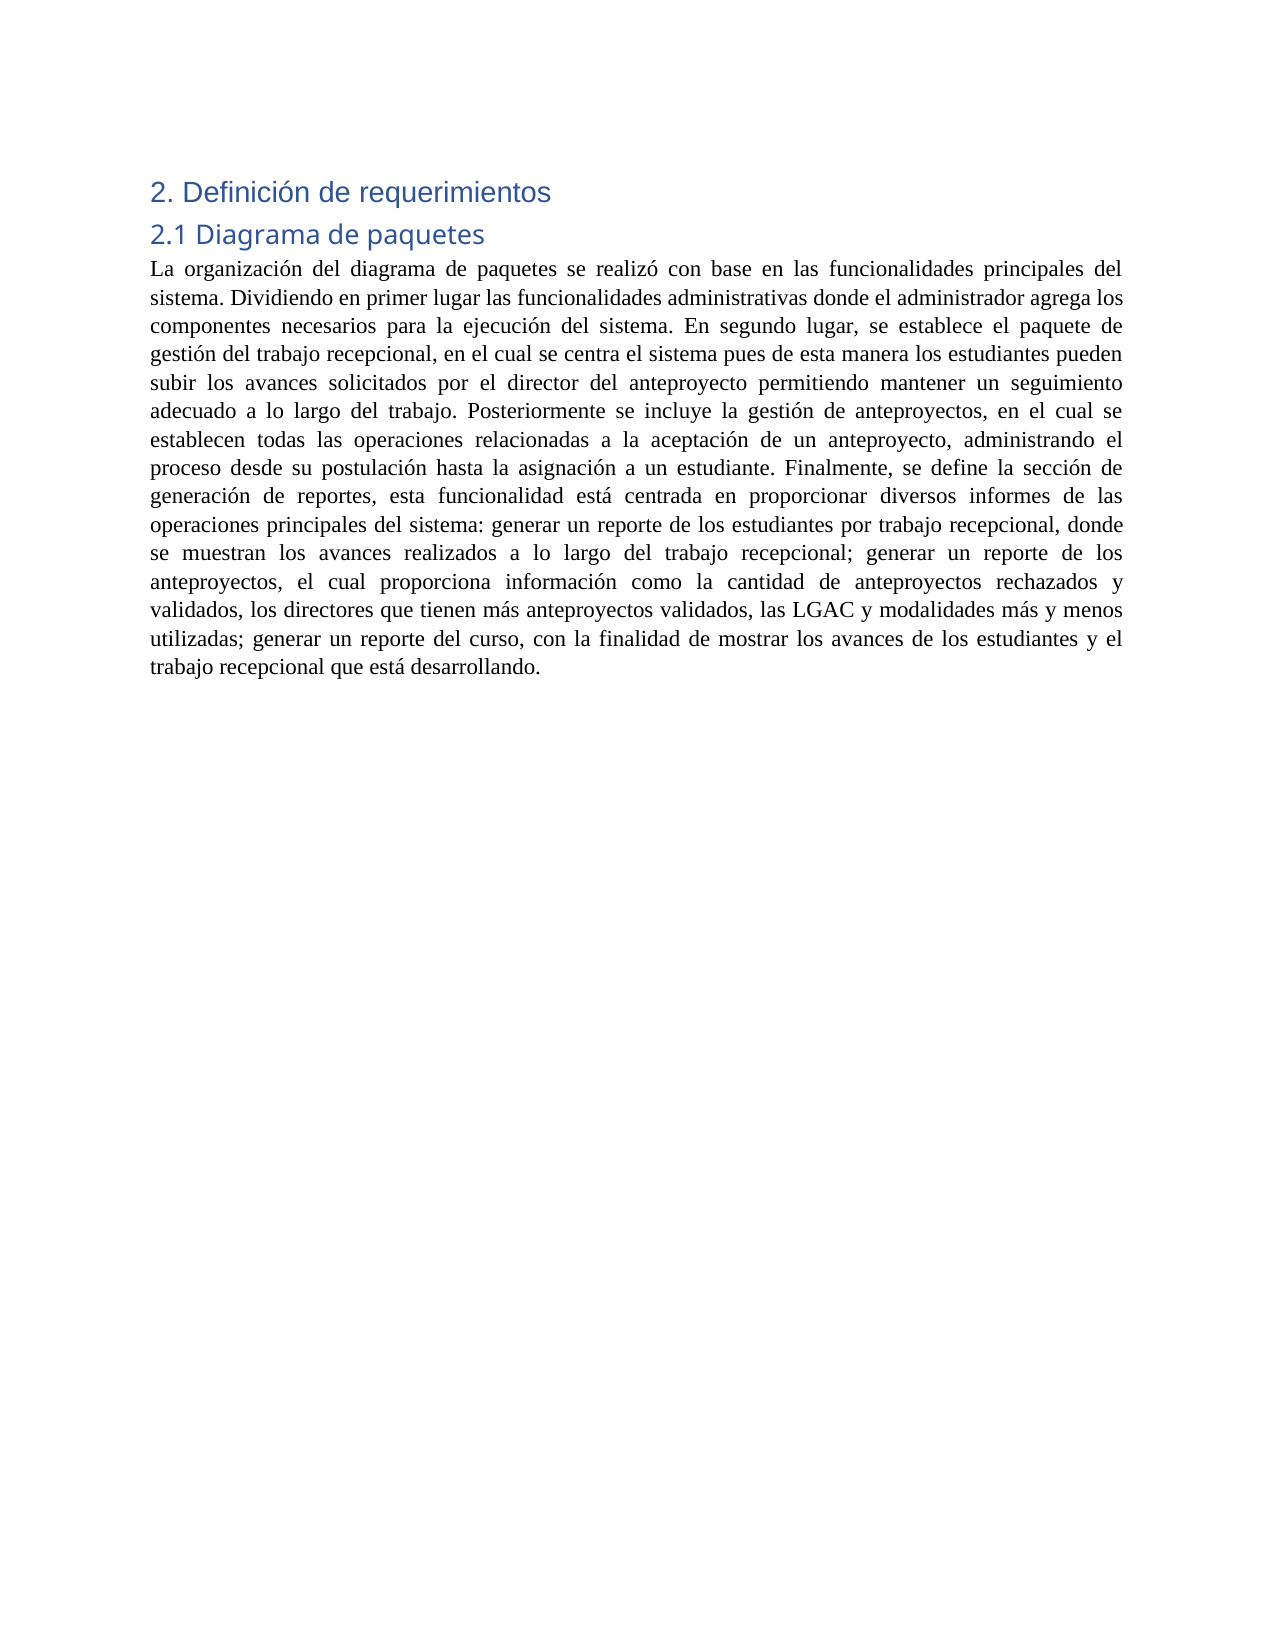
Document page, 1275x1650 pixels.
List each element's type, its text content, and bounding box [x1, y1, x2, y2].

subtitle 2.1 Diagrama de paquetes [150, 215, 1125, 252]
text La organización del diagrama de paquetes se realizó con base en las funcionalidades principales del sistema. Dividiendo en primer lugar las funcionalidades administrativas donde el administrador agrega los componentes necesarios para la ejecución del sistema. En segundo lugar, se establece el paquete de gestión del trabajo recepcional, en el cual se centra el sistema pues de esta manera los estudiantes pueden subir los avances solicitados por el director del anteproyecto permitiendo mantener un seguimiento adecuado a lo largo del trabajo. Posteriormente se incluye la gestión de anteproyectos, en el cual se establecen todas las operaciones relacionadas a la aceptación de un anteproyecto, administrando el proceso desde su postulación hasta la asignación a un estudiante. Finalmente, se define la sección de generación de reportes, esta funcionalidad está centrada en proporcionar diversos informes de las operaciones principales del sistema: generar un reporte de los estudiantes por trabajo recepcional, donde se muestran los avances realizados a lo largo del trabajo recepcional; generar un reporte de los anteproyectos, el cual proporciona información como la cantidad de anteproyectos rechazados y validados, los directores que tienen más anteproyectos validados, las LGAC y modalidades más y menos utilizadas; generar un reporte del curso, con la finalidad de mostrar los avances de los estudiantes y el trabajo recepcional que está desarrollando. [150, 255, 1125, 679]
subtitle 2. Definición de requerimientos [150, 175, 1125, 208]
